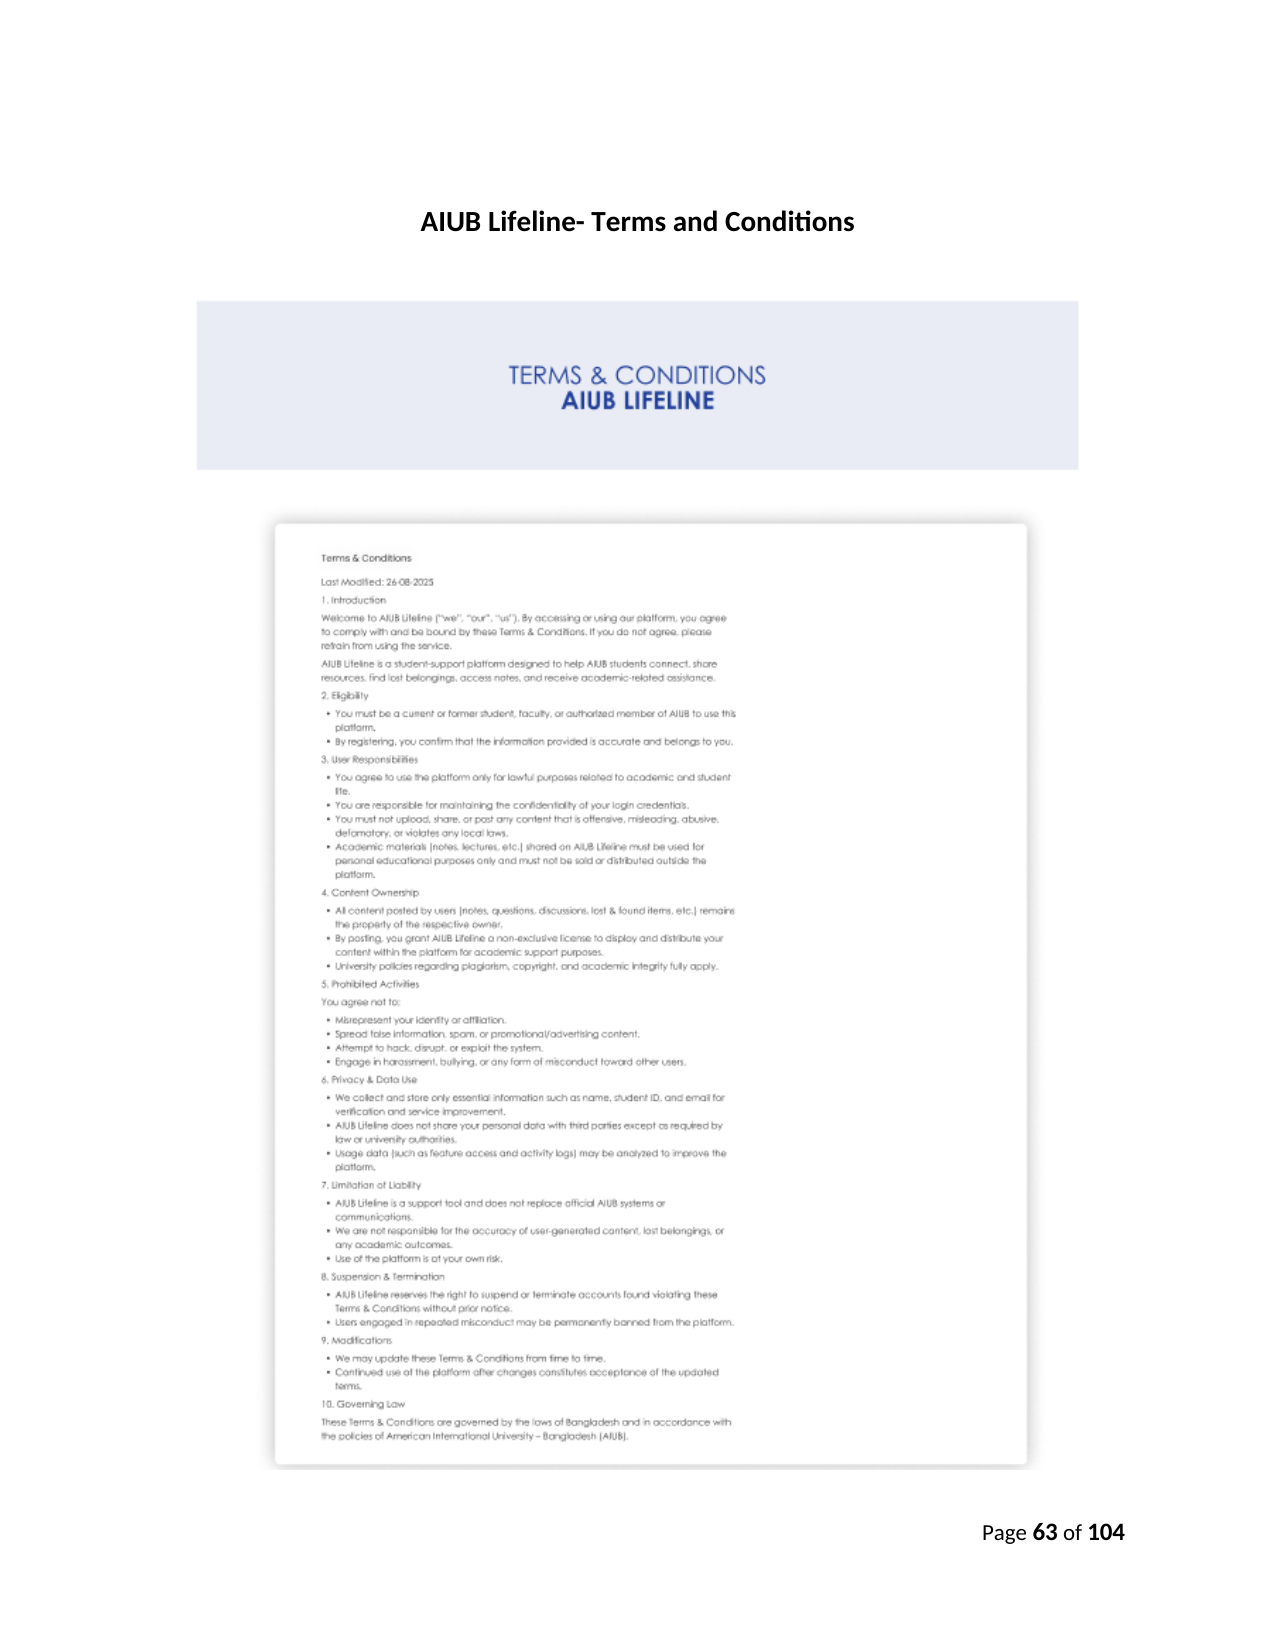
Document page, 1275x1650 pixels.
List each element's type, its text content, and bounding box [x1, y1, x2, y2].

text AIUB Lifeline- Terms and Conditions [150, 203, 1125, 239]
picture [196, 295, 1079, 1470]
